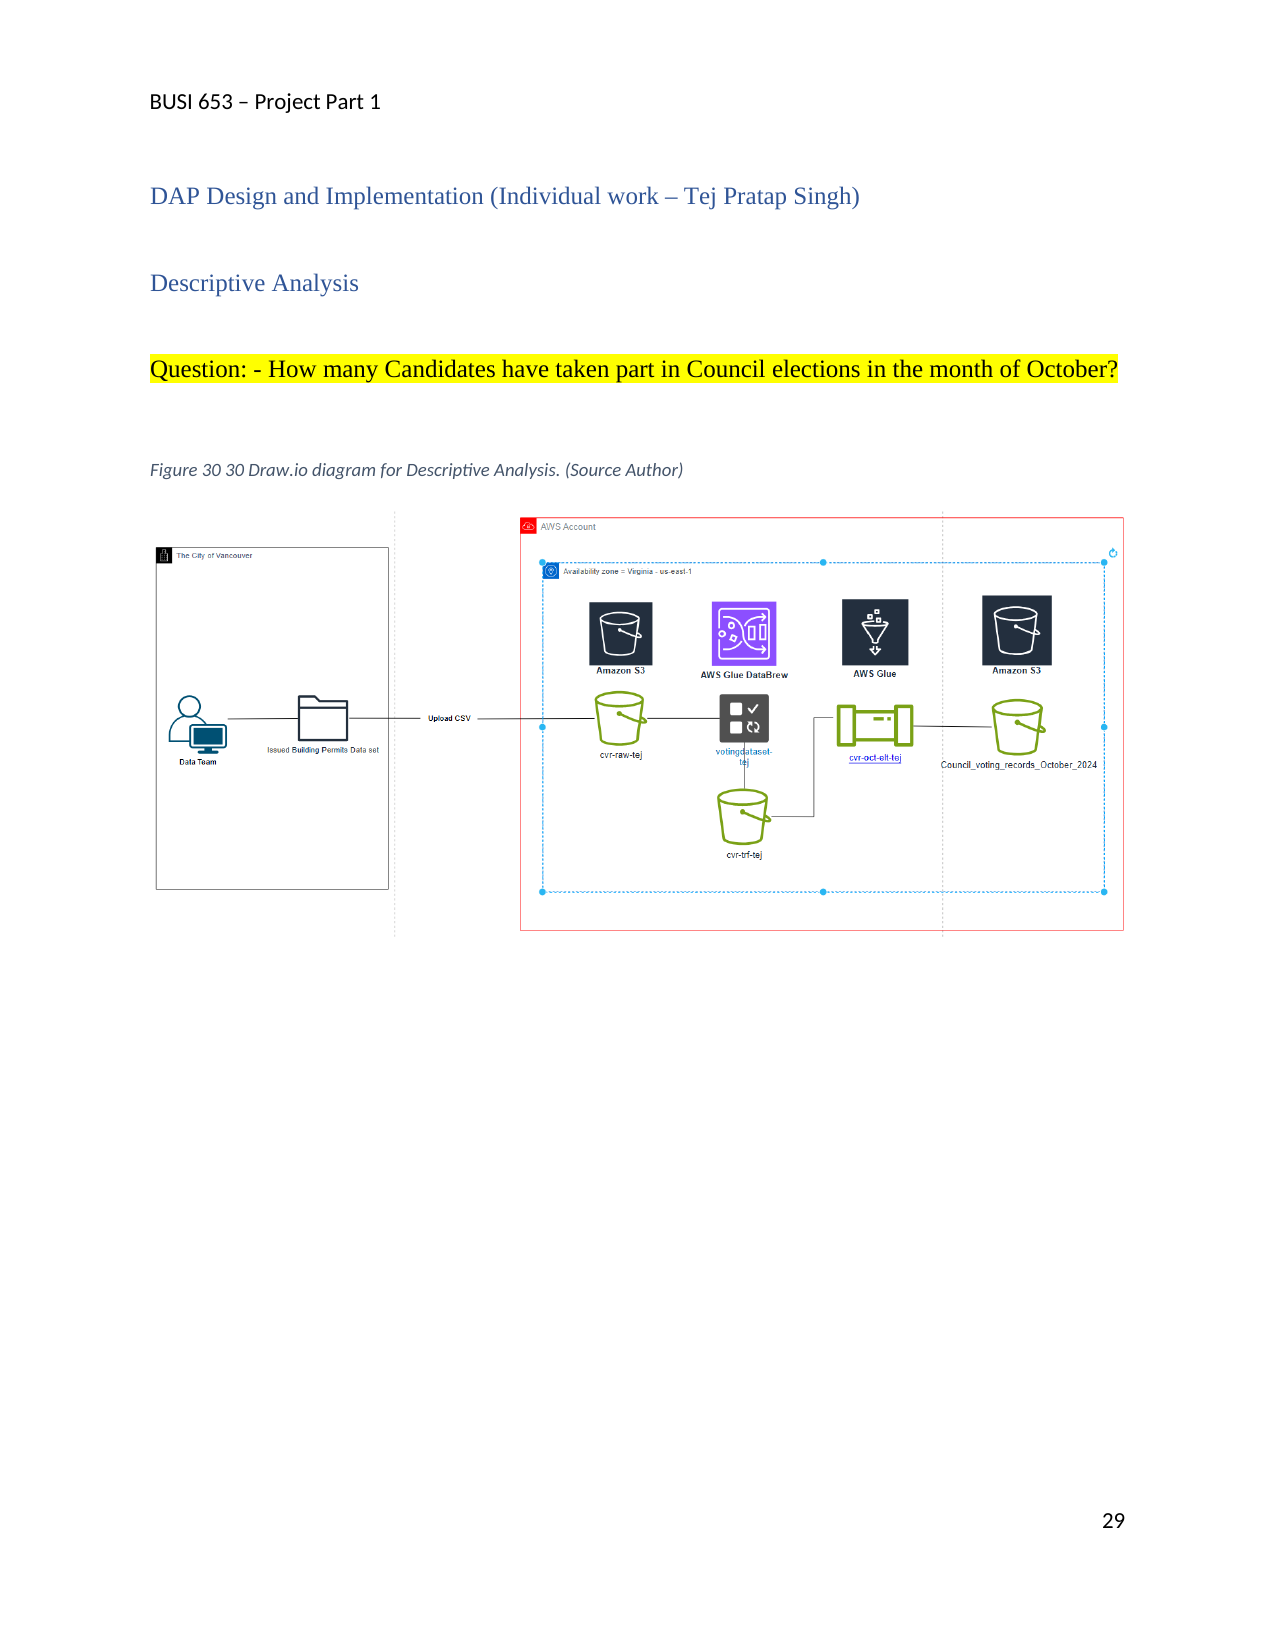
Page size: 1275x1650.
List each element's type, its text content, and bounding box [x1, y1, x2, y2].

subtitle DAP Design and Implementation (Individual work – Tej Pratap Singh) [150, 181, 1125, 210]
picture [150, 510, 1125, 937]
text Figure 30 Draw.io diagram for Descriptive Analysis. (Source Author) [150, 458, 1125, 481]
subtitle Descriptive Analysis [150, 268, 1125, 296]
